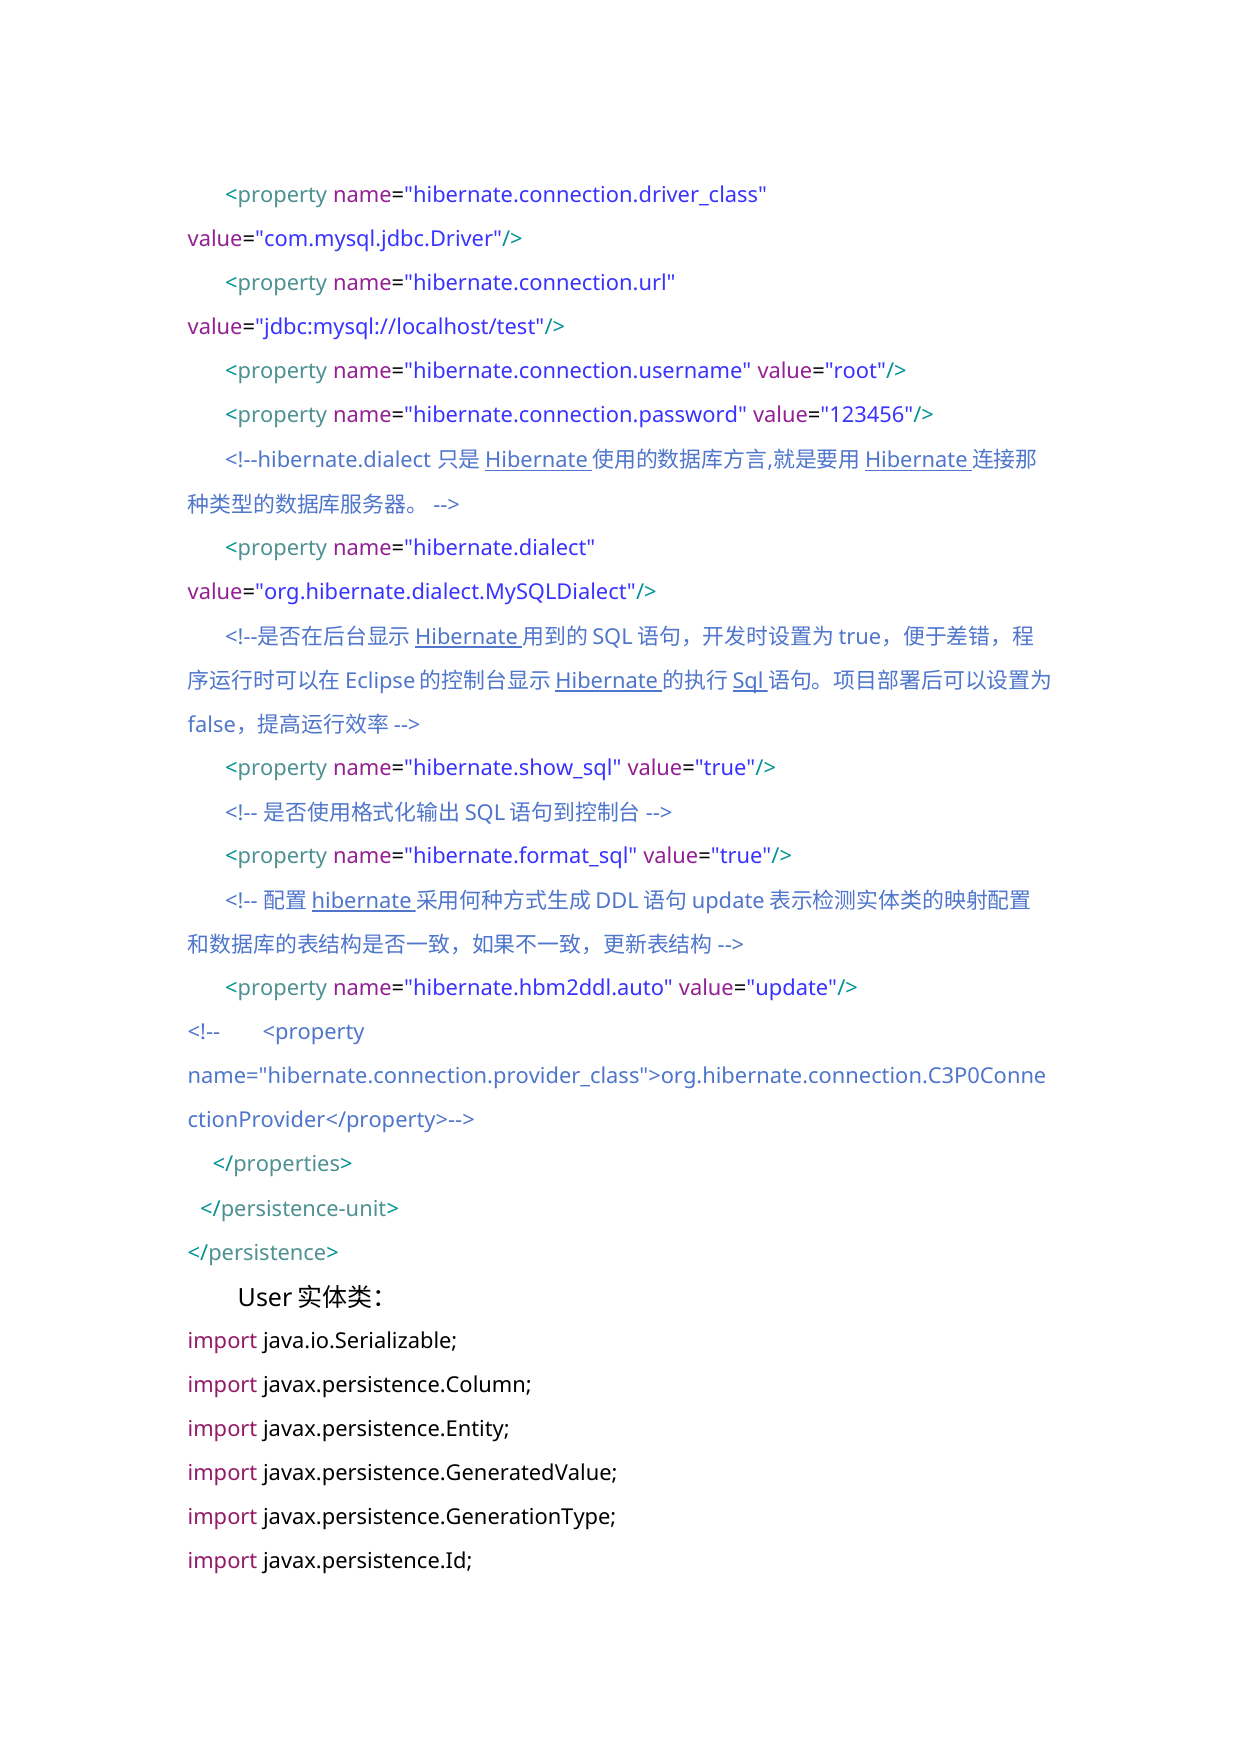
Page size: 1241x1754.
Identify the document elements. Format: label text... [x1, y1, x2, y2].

text <!-- <property name="hibernate.connection.provider_class">org.hibernate.connection.C3P0ConnectionProvider</property>--> [187, 1009, 1053, 1141]
text <property name="hibernate.connection.password" value="123456"/> [187, 392, 1053, 436]
text <property name="hibernate.format_sql" value="true"/> [187, 833, 1053, 877]
text </properties> [187, 1141, 1053, 1185]
text <property name="hibernate.dialect" value="org.hibernate.dialect.MySQLDialect"/> [187, 524, 1053, 613]
text <property name="hibernate.show_sql" value="true"/> [187, 745, 1053, 789]
text <!--是否在后台显示Hibernate用到的SQL语句，开发时设置为true，便于差错，程序运行时可以在Eclipse的控制台显示Hibernate的执行Sql语句。项目部署后可以设置为false，提高运行效率 --> [187, 613, 1053, 745]
text <property name="hibernate.connection.driver_class" value="com.mysql.jdbc.Driver"/> [187, 172, 1053, 260]
text import javax.persistence.GenerationType; [187, 1494, 1053, 1538]
text <property name="hibernate.connection.username" value="root"/> [187, 348, 1053, 392]
text import java.io.Serializable; [187, 1318, 1053, 1362]
text <property name="hibernate.hbm2ddl.auto" value="update"/> [187, 965, 1053, 1009]
text <!--hibernate.dialect 只是Hibernate使用的数据库方言,就是要用Hibernate连接那种类型的数据库服务器。 --> [187, 436, 1053, 524]
list User实体类： [187, 1273, 1053, 1318]
text import javax.persistence.Id; [187, 1538, 1053, 1582]
text import javax.persistence.Column; [187, 1362, 1053, 1406]
text </persistence-unit> [187, 1185, 1053, 1229]
text <!-- 是否使用格式化输出SQL语句到控制台 --> [187, 789, 1053, 833]
text import javax.persistence.GeneratedValue; [187, 1450, 1053, 1494]
text </persistence> [187, 1229, 1053, 1273]
text <property name="hibernate.connection.url" value="jdbc:mysql://localhost/test"/> [187, 260, 1053, 348]
text <!-- 配置hibernate采用何种方式生成DDL语句 update表示检测实体类的映射配置和数据库的表结构是否一致，如果不一致，更新表结构 --> [187, 877, 1053, 965]
text import javax.persistence.Entity; [187, 1406, 1053, 1450]
